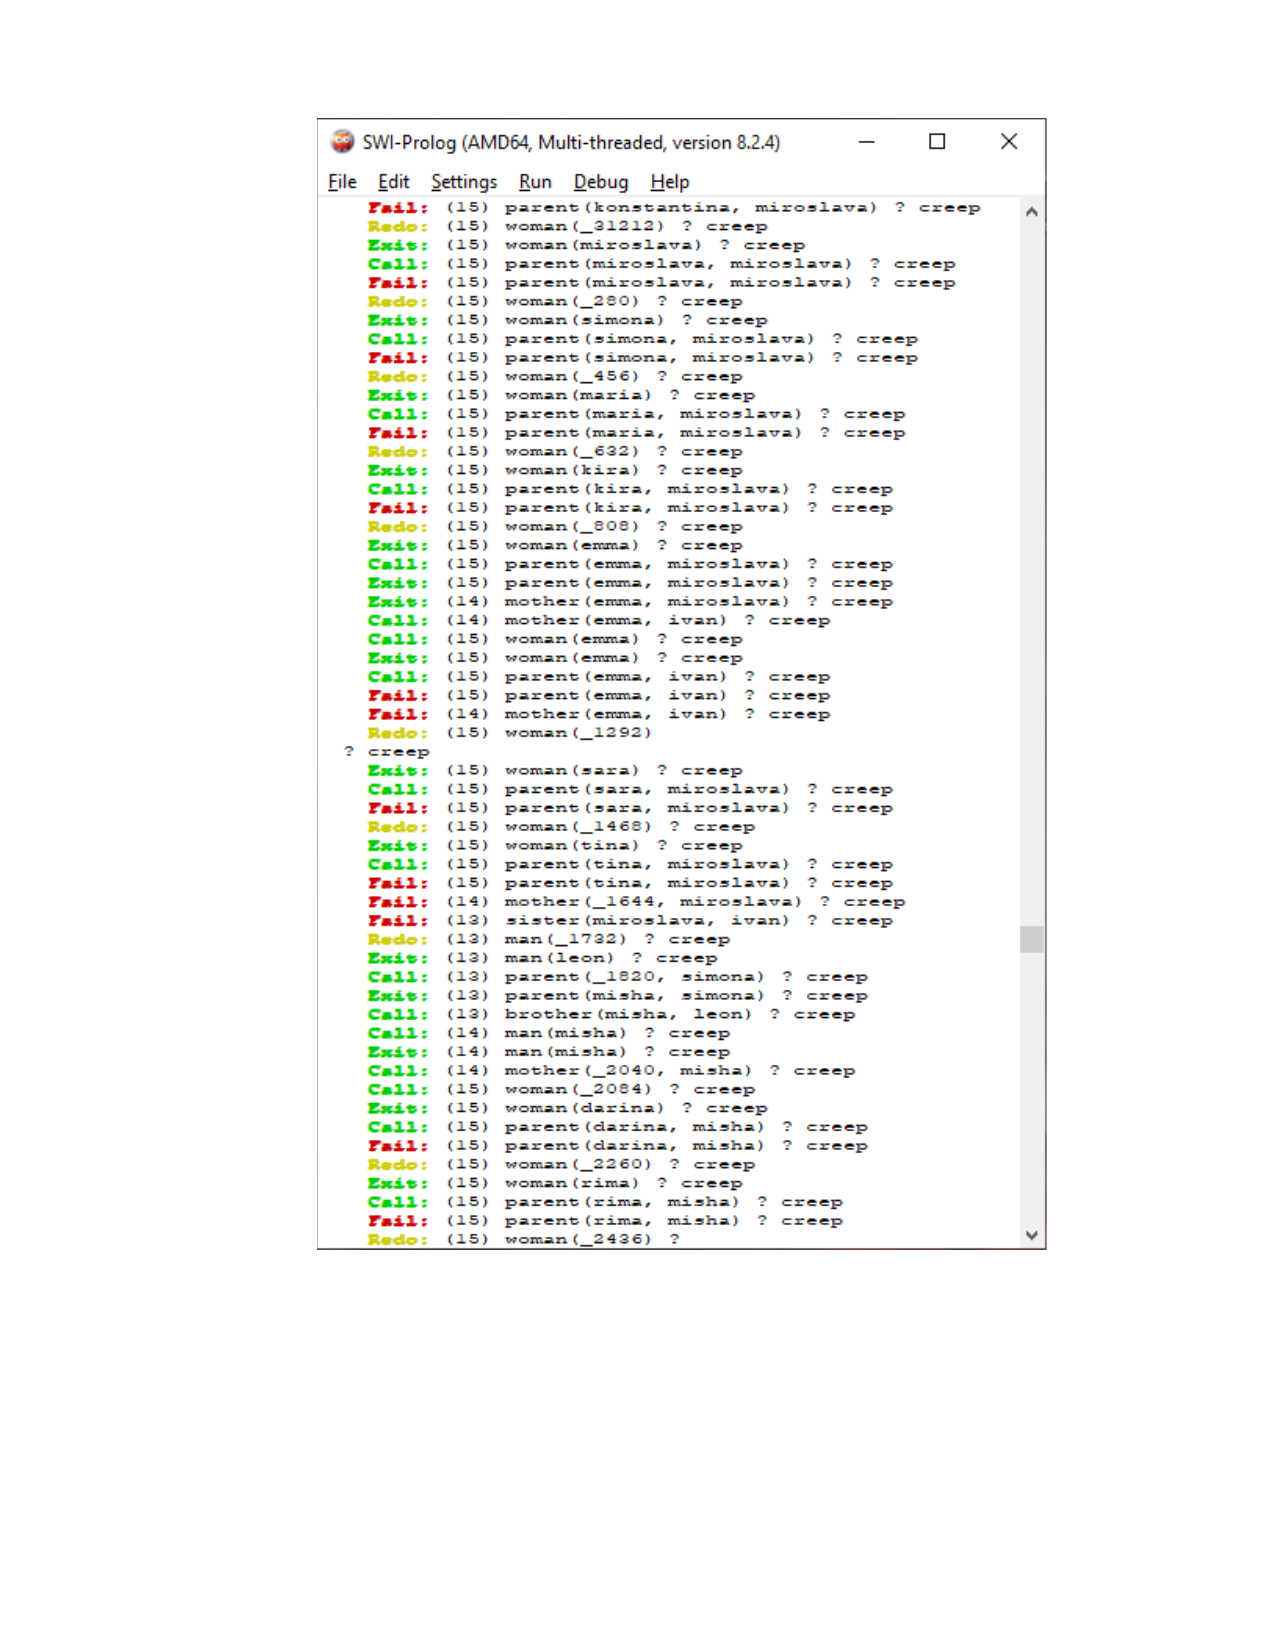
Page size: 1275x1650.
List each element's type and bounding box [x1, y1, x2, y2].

picture [317, 118, 1047, 1250]
